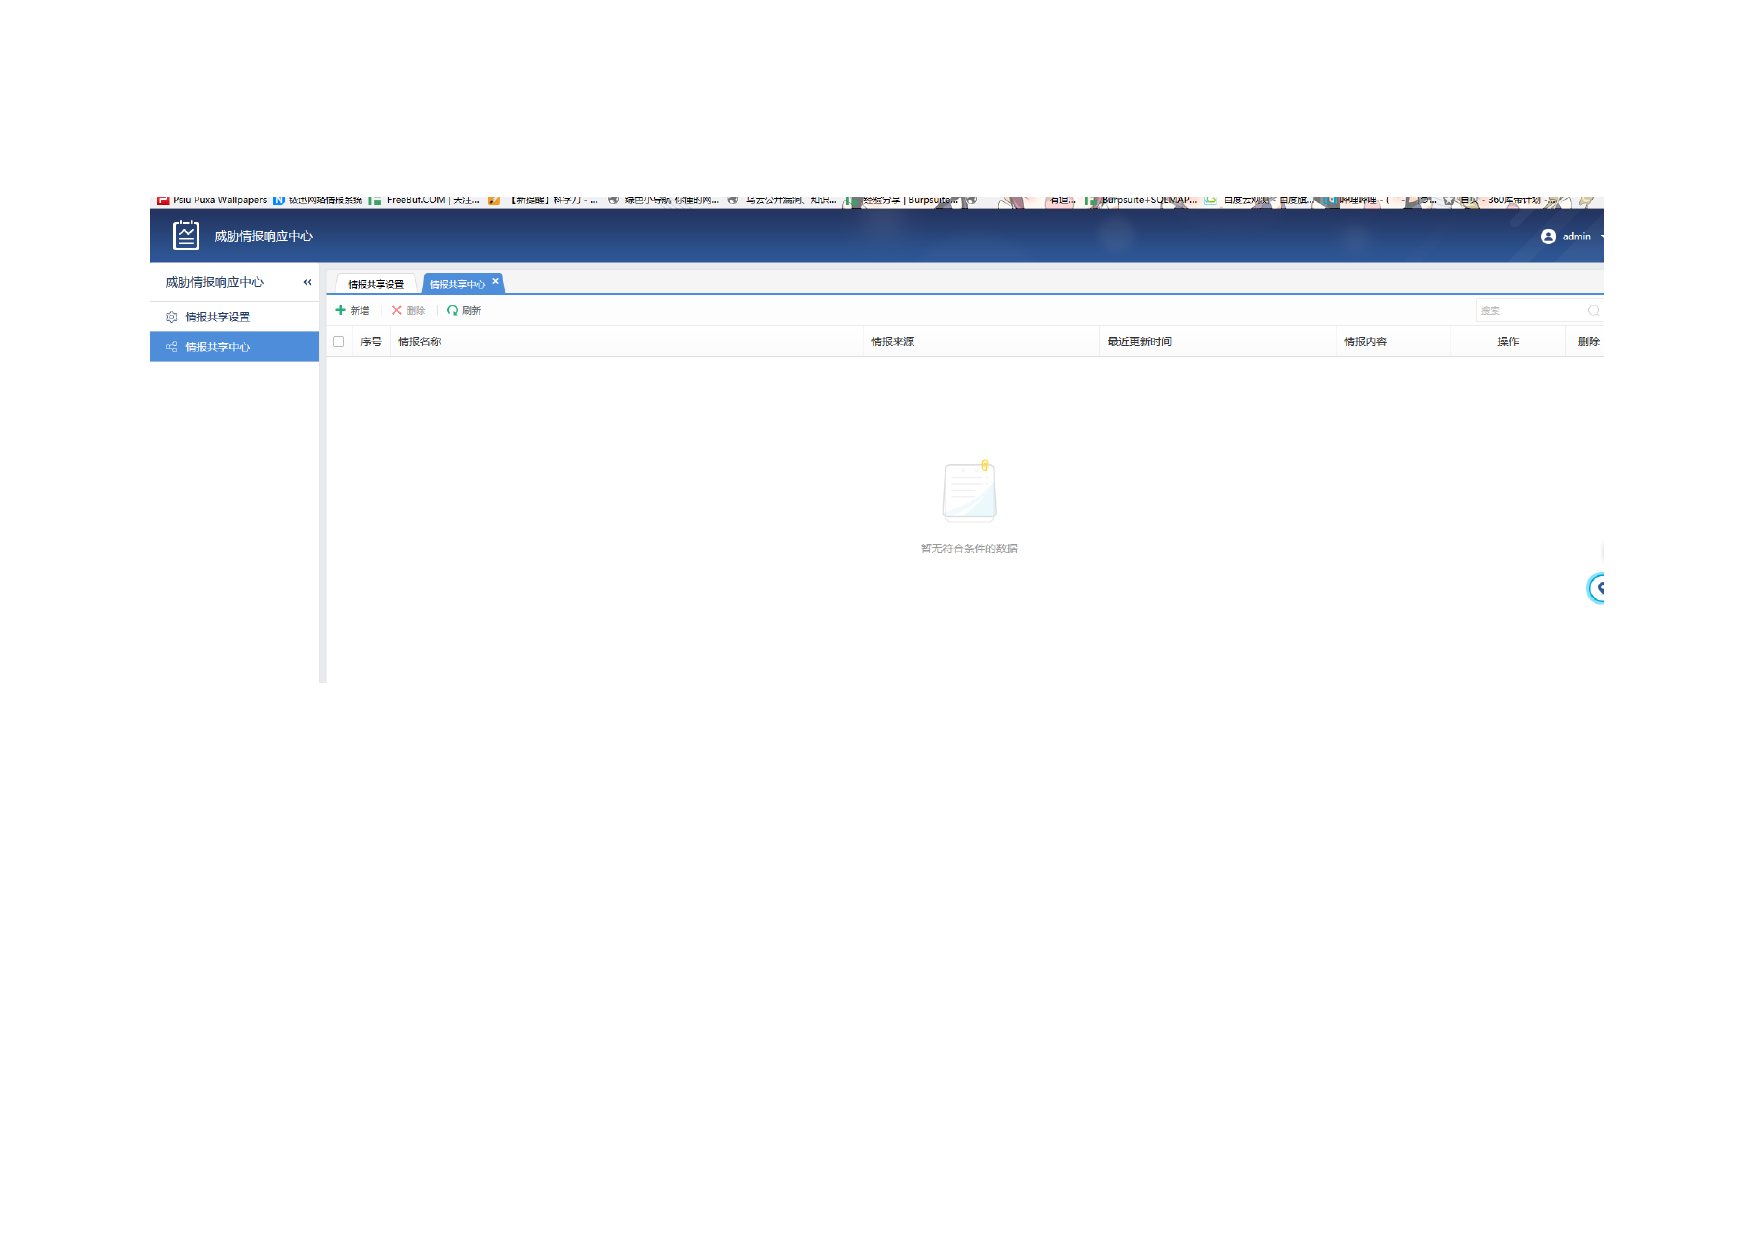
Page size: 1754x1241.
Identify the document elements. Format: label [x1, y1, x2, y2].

picture [150, 197, 1604, 683]
